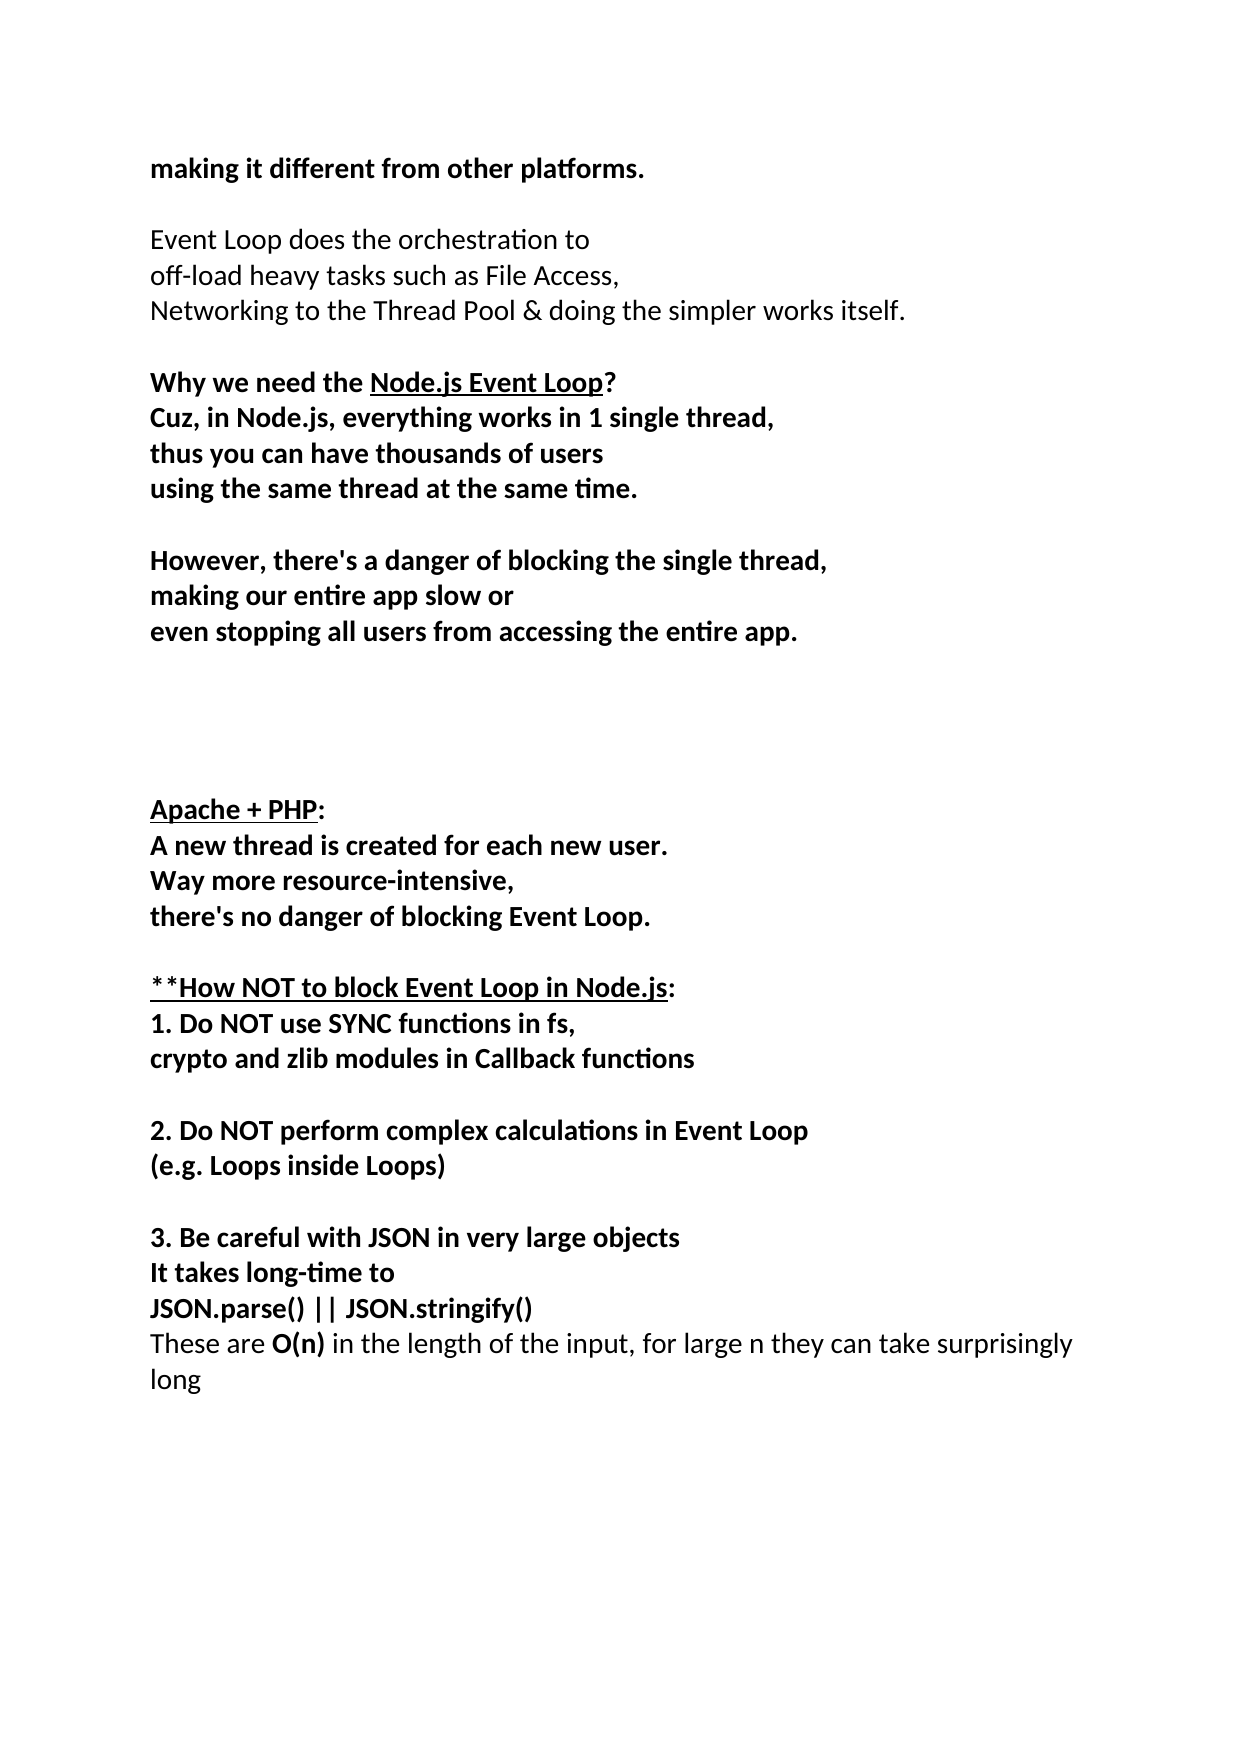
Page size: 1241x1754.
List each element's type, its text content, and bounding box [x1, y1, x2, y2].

text It takes long-time to [150, 1254, 1090, 1290]
text thus you can have thousands of users [150, 435, 1090, 471]
text 2. Do NOT perform complex calculations in Event Loop [150, 1112, 1090, 1147]
text (e.g. Loops inside Loops) [150, 1147, 1090, 1183]
text even stopping all users from accessing the entire app. [150, 613, 1090, 649]
text crypto and zlib modules in Callback functions [150, 1041, 1090, 1076]
text 3. Be careful with JSON in very large objects [150, 1219, 1090, 1254]
text there's no danger of blocking Event Loop. [150, 898, 1090, 934]
text **How NOT to block Event Loop in Node.js: [150, 969, 1090, 1005]
text A new thread is created for each new user. [150, 827, 1090, 862]
text JSON.parse() || JSON.stringify() [150, 1290, 1090, 1326]
text off-load heavy tasks such as File Access, [150, 257, 1090, 292]
text These are O(n) in the length of the input, for large n they can take surprisingly long [150, 1326, 1090, 1397]
text making it different from other platforms. [150, 150, 1090, 186]
text Networking to the Thread Pool & doing the simpler works itself. [150, 292, 1090, 328]
text However, there's a danger of blocking the single thread, [150, 542, 1090, 577]
text using the same thread at the same time. [150, 471, 1090, 506]
text making our entire app slow or [150, 577, 1090, 613]
text Why we need the Node.js Event Loop? [150, 364, 1090, 399]
text 1. Do NOT use SYNC functions in fs, [150, 1005, 1090, 1041]
text Apache + PHP: [150, 791, 1090, 827]
text Event Loop does the orchestration to [150, 221, 1090, 257]
text Cuz, in Node.js, everything works in 1 single thread, [150, 399, 1090, 435]
text Way more resource-intensive, [150, 862, 1090, 898]
